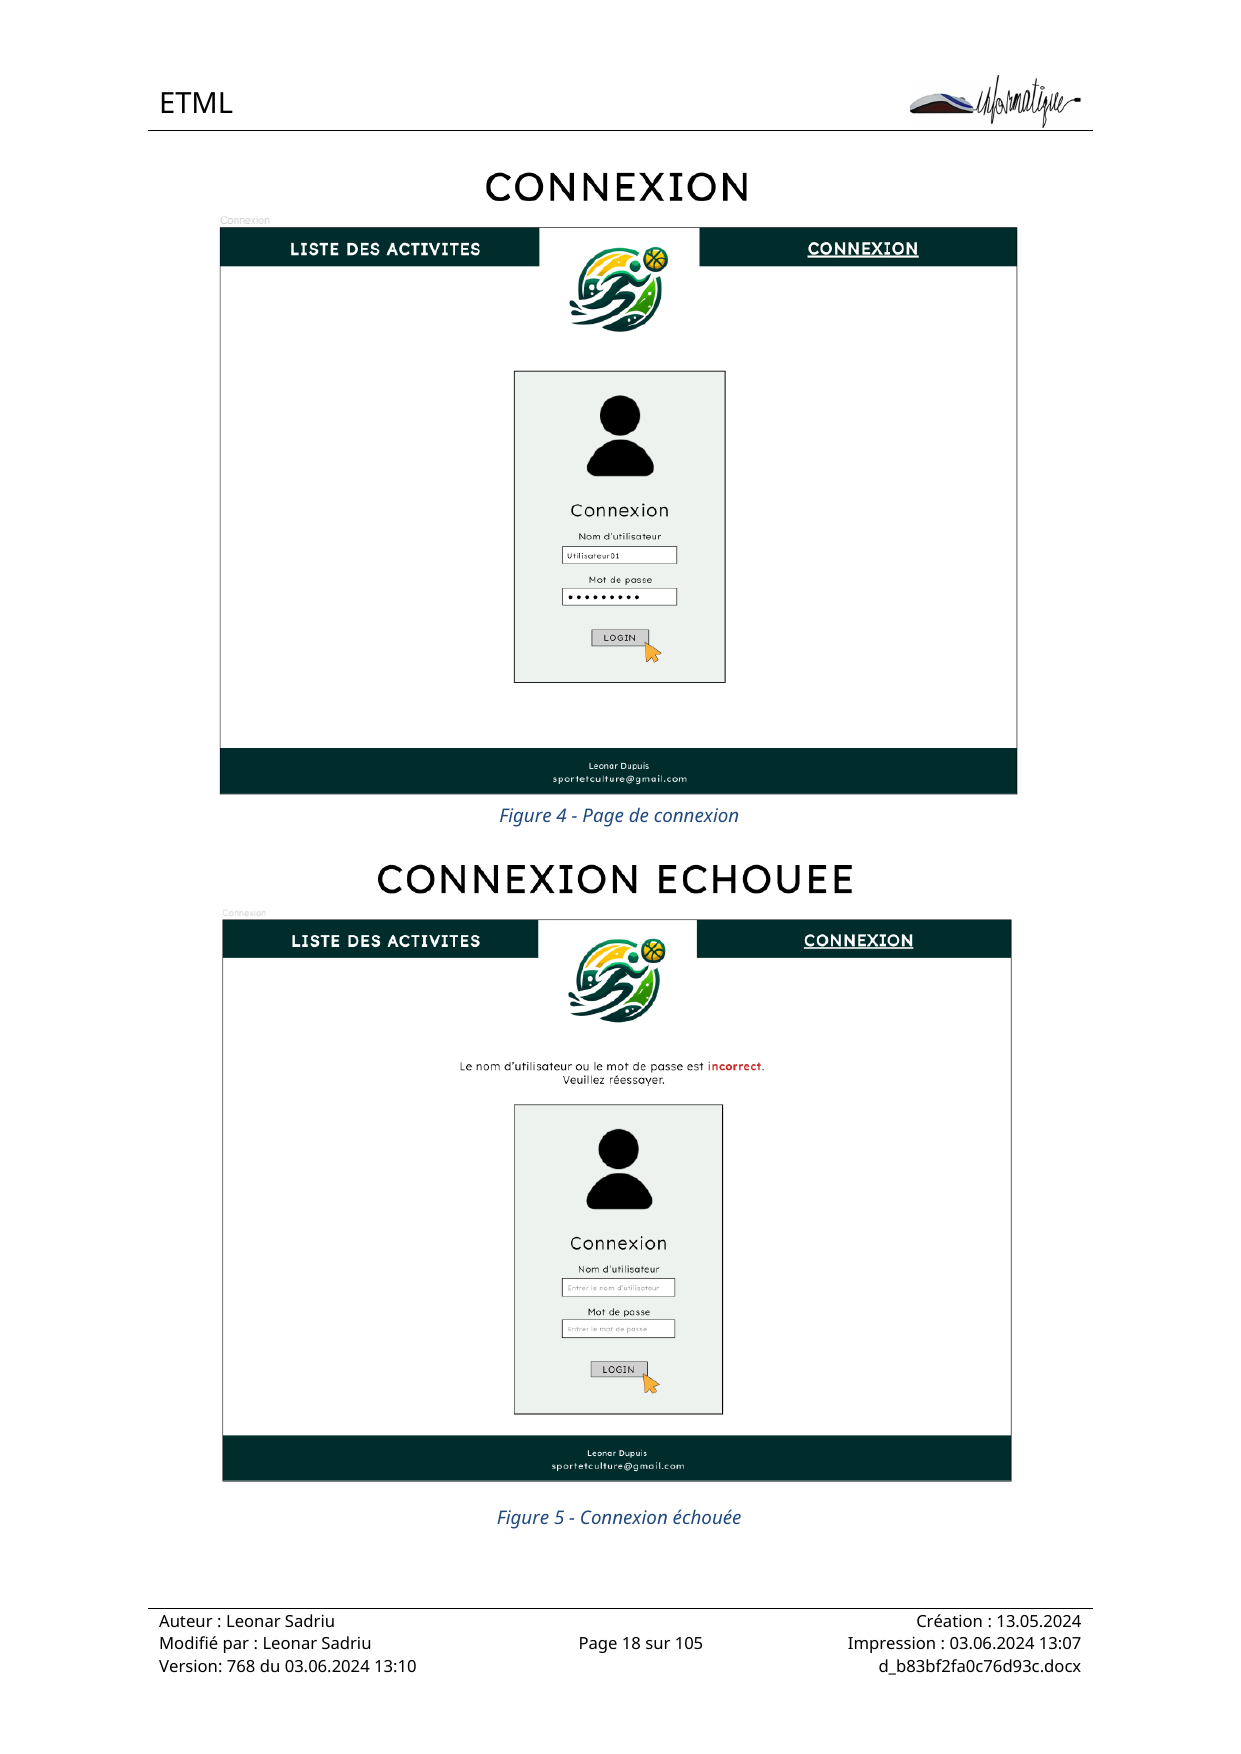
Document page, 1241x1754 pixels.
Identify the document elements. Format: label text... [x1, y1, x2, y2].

picture [211, 159, 1029, 803]
picture [217, 849, 1024, 1492]
picture [909, 75, 1082, 128]
